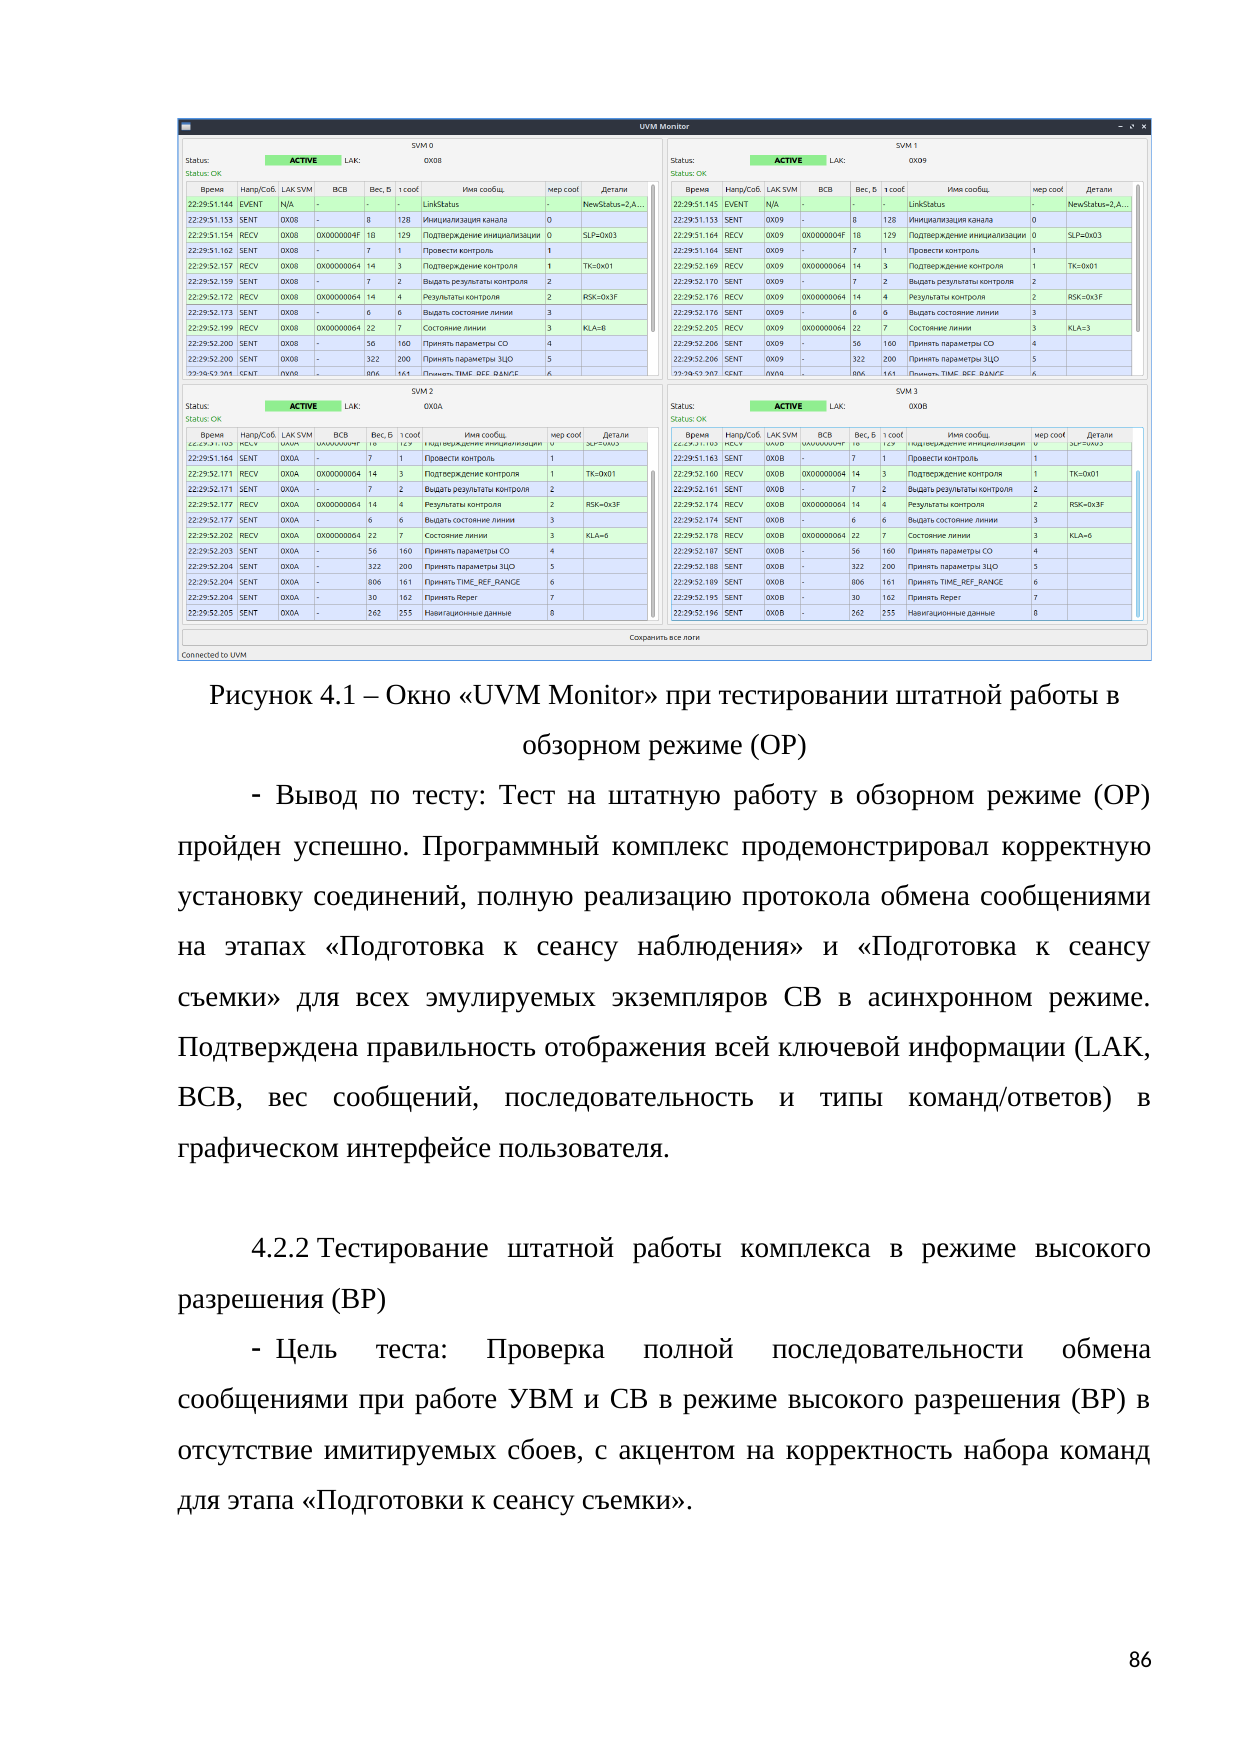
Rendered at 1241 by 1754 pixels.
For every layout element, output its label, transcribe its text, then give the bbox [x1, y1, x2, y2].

text Рисунок 4.1 – Окно «UVM Monitor» при тестировании штатной работы в обзорном режиме (ОР) [177, 677, 1152, 761]
text Тестирование штатной работы комплекса в режиме высокого разрешения (ВР) [177, 1230, 1152, 1314]
text Цель теста: Проверка полной последовательности обмена сообщениями при работе УВМ и СВ в режиме высокого разрешения (ВР) в отсутствие имитируемых сбоев, с акцентом на корректность набора команд для этапа «Подготовки к сеансу съемки». [177, 1331, 1152, 1516]
text Вывод по тесту: Тест на штатную работу в обзорном режиме (ОР) пройден успешно. Программный комплекс продемонстрировал корректную установку соединений, полную реализацию протокола обмена сообщениями на этапах «Подготовка к сеансу наблюдения» и «Подготовка к сеансу съемки» для всех эмулируемых экземпляров СВ в асинхронном режиме. Подтверждена правильность отображения всей ключевой информации (LAK, BCB, вес сообщений, последовательность и типы команд/ответов) в графическом интерфейсе пользователя. [177, 777, 1152, 1163]
picture [177, 118, 1152, 661]
